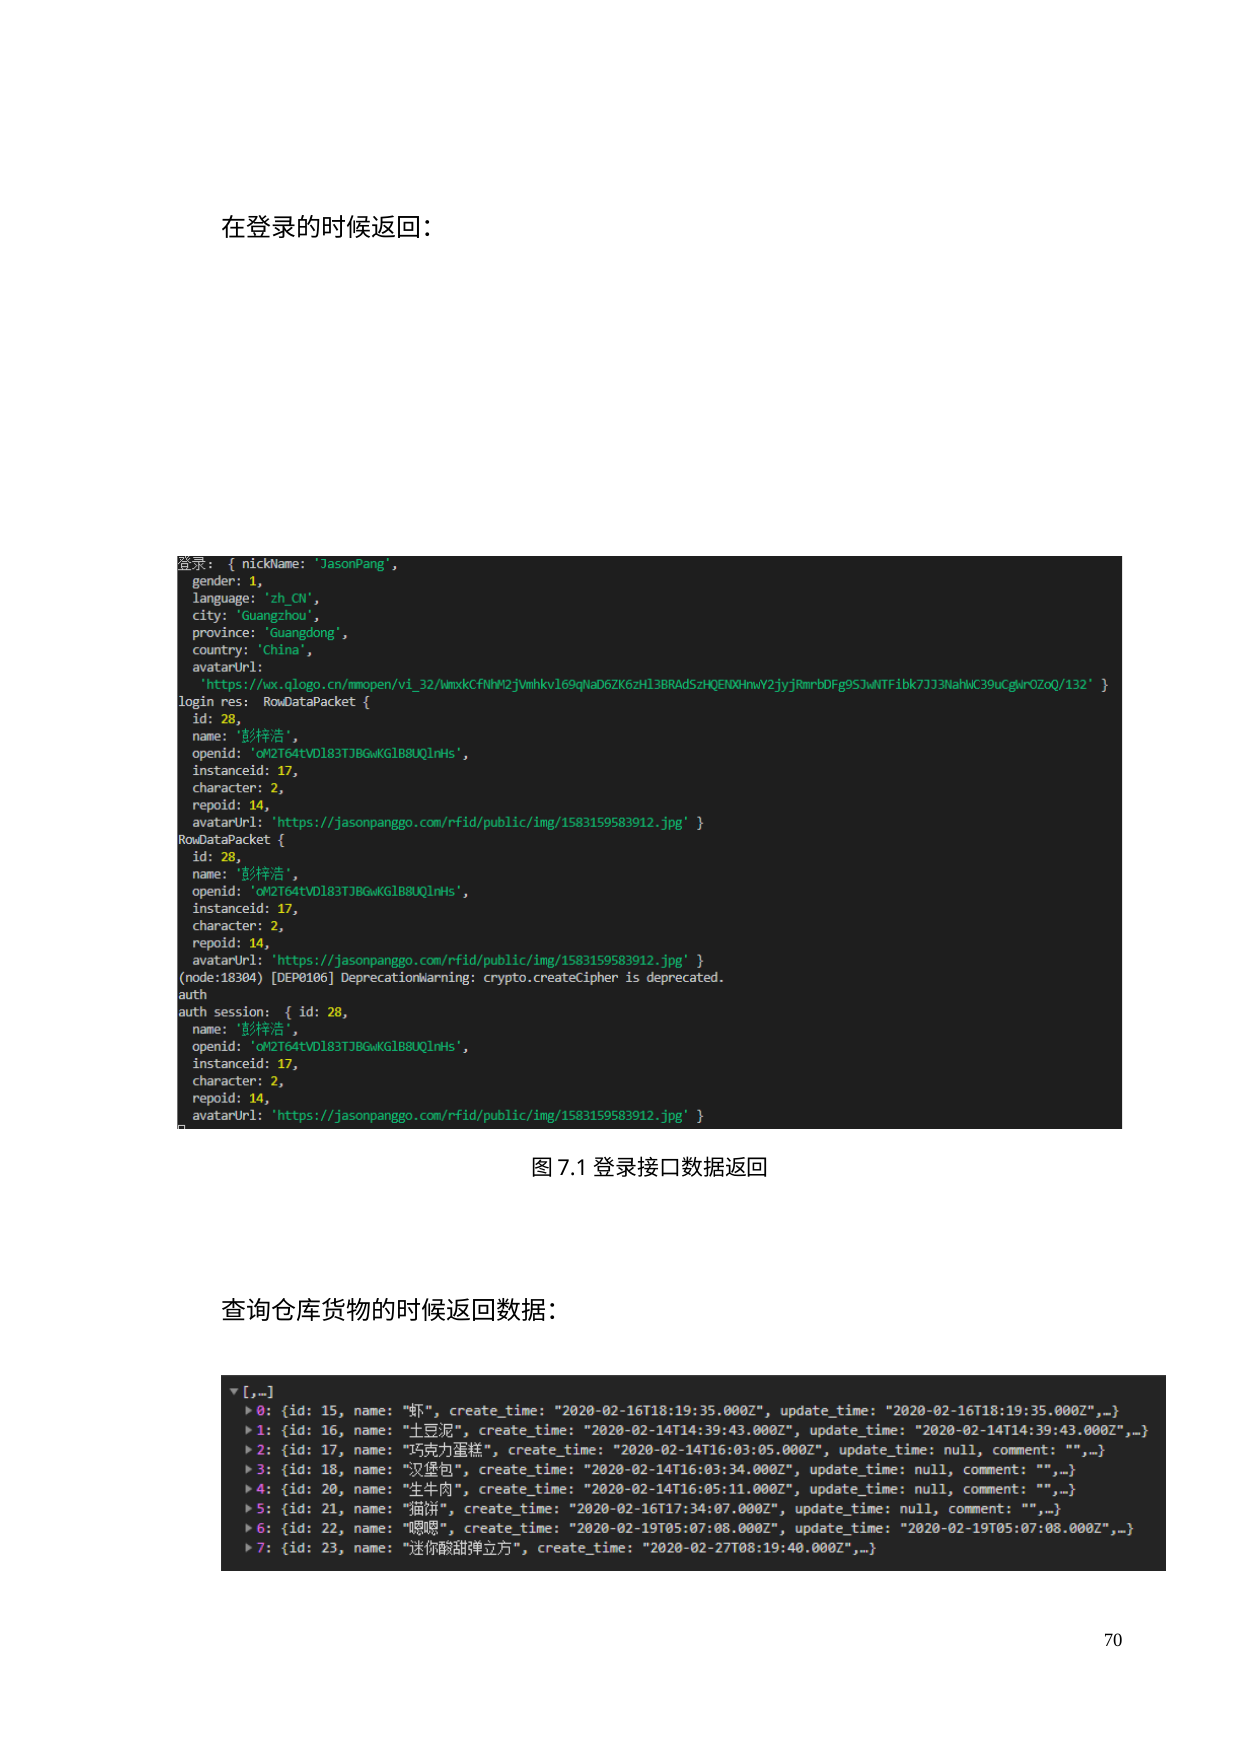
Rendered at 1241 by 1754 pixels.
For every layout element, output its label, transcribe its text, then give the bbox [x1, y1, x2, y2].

picture [177, 556, 1123, 1129]
text 查询仓库货物的时候返回数据： [177, 1276, 1122, 1341]
text 图7.1 登录接口数据返回 [177, 1150, 1122, 1182]
text 在登录的时候返回： [177, 193, 1122, 556]
picture [221, 1375, 1166, 1571]
